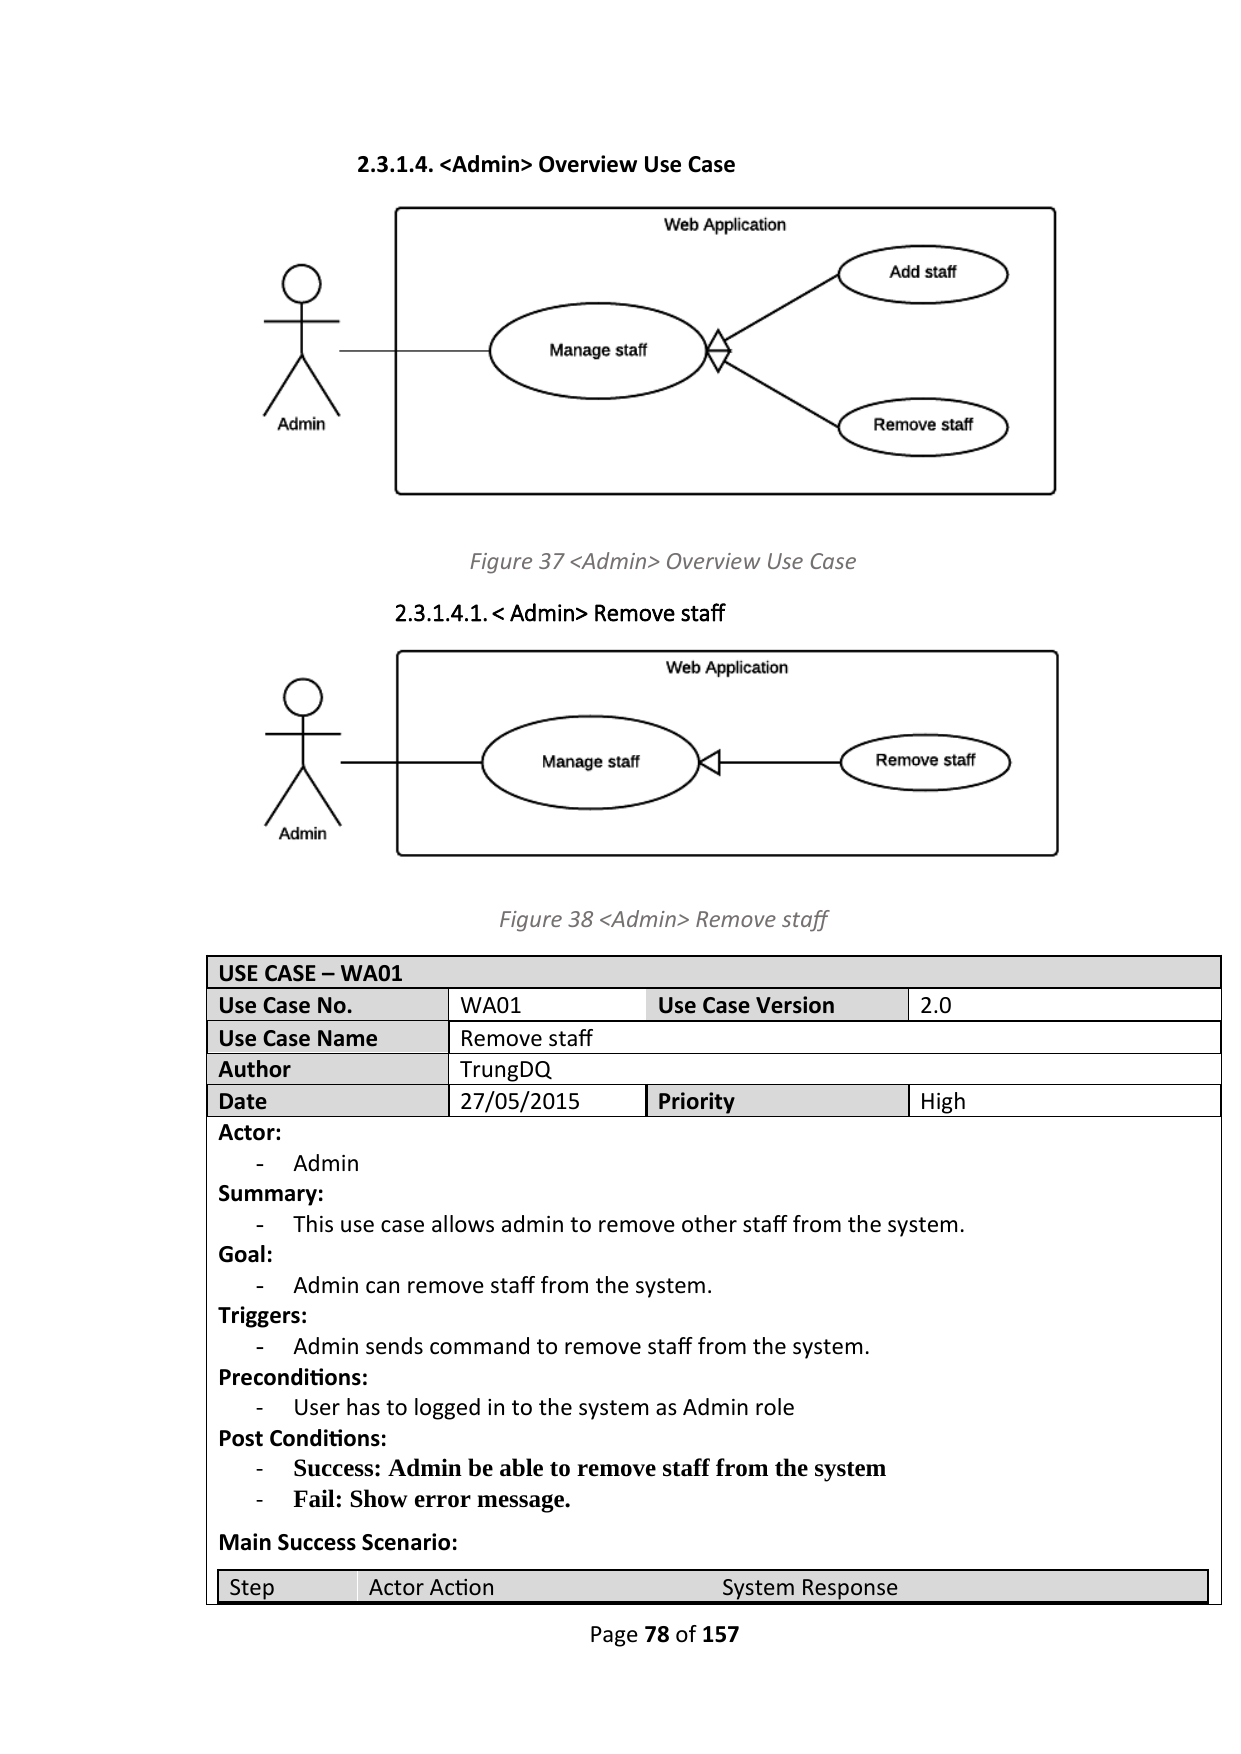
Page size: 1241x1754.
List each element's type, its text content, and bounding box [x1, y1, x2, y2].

table_cell Use Case Name [208, 1021, 448, 1052]
table_cell 2.0 [909, 989, 1221, 1020]
table_cell Use Case No. [207, 989, 448, 1020]
subtitle < Admin> Remove staff [394, 596, 1122, 627]
table_cell High [910, 1085, 1220, 1116]
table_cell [207, 1117, 1221, 1603]
table_cell Date [208, 1085, 448, 1116]
subtitle <Admin> Overview Use Case [357, 148, 1122, 178]
text Figure 38 <Admin> Remove staff [207, 903, 1122, 934]
table_cell 27/05/2015 [450, 1085, 645, 1116]
table_cell WA01 [449, 989, 646, 1020]
table_cell Remove staff [450, 1022, 1220, 1052]
table_header USE CASE – WA01 [208, 957, 1220, 987]
table_cell Author [207, 1054, 448, 1084]
table_cell TrungDQ [449, 1054, 1221, 1084]
text Figure 37 <Admin> Overview Use Case [207, 545, 1122, 576]
picture [244, 180, 1084, 526]
picture [244, 629, 1084, 884]
table_cell Priority [648, 1085, 908, 1116]
table_cell Use Case Version [646, 989, 908, 1020]
